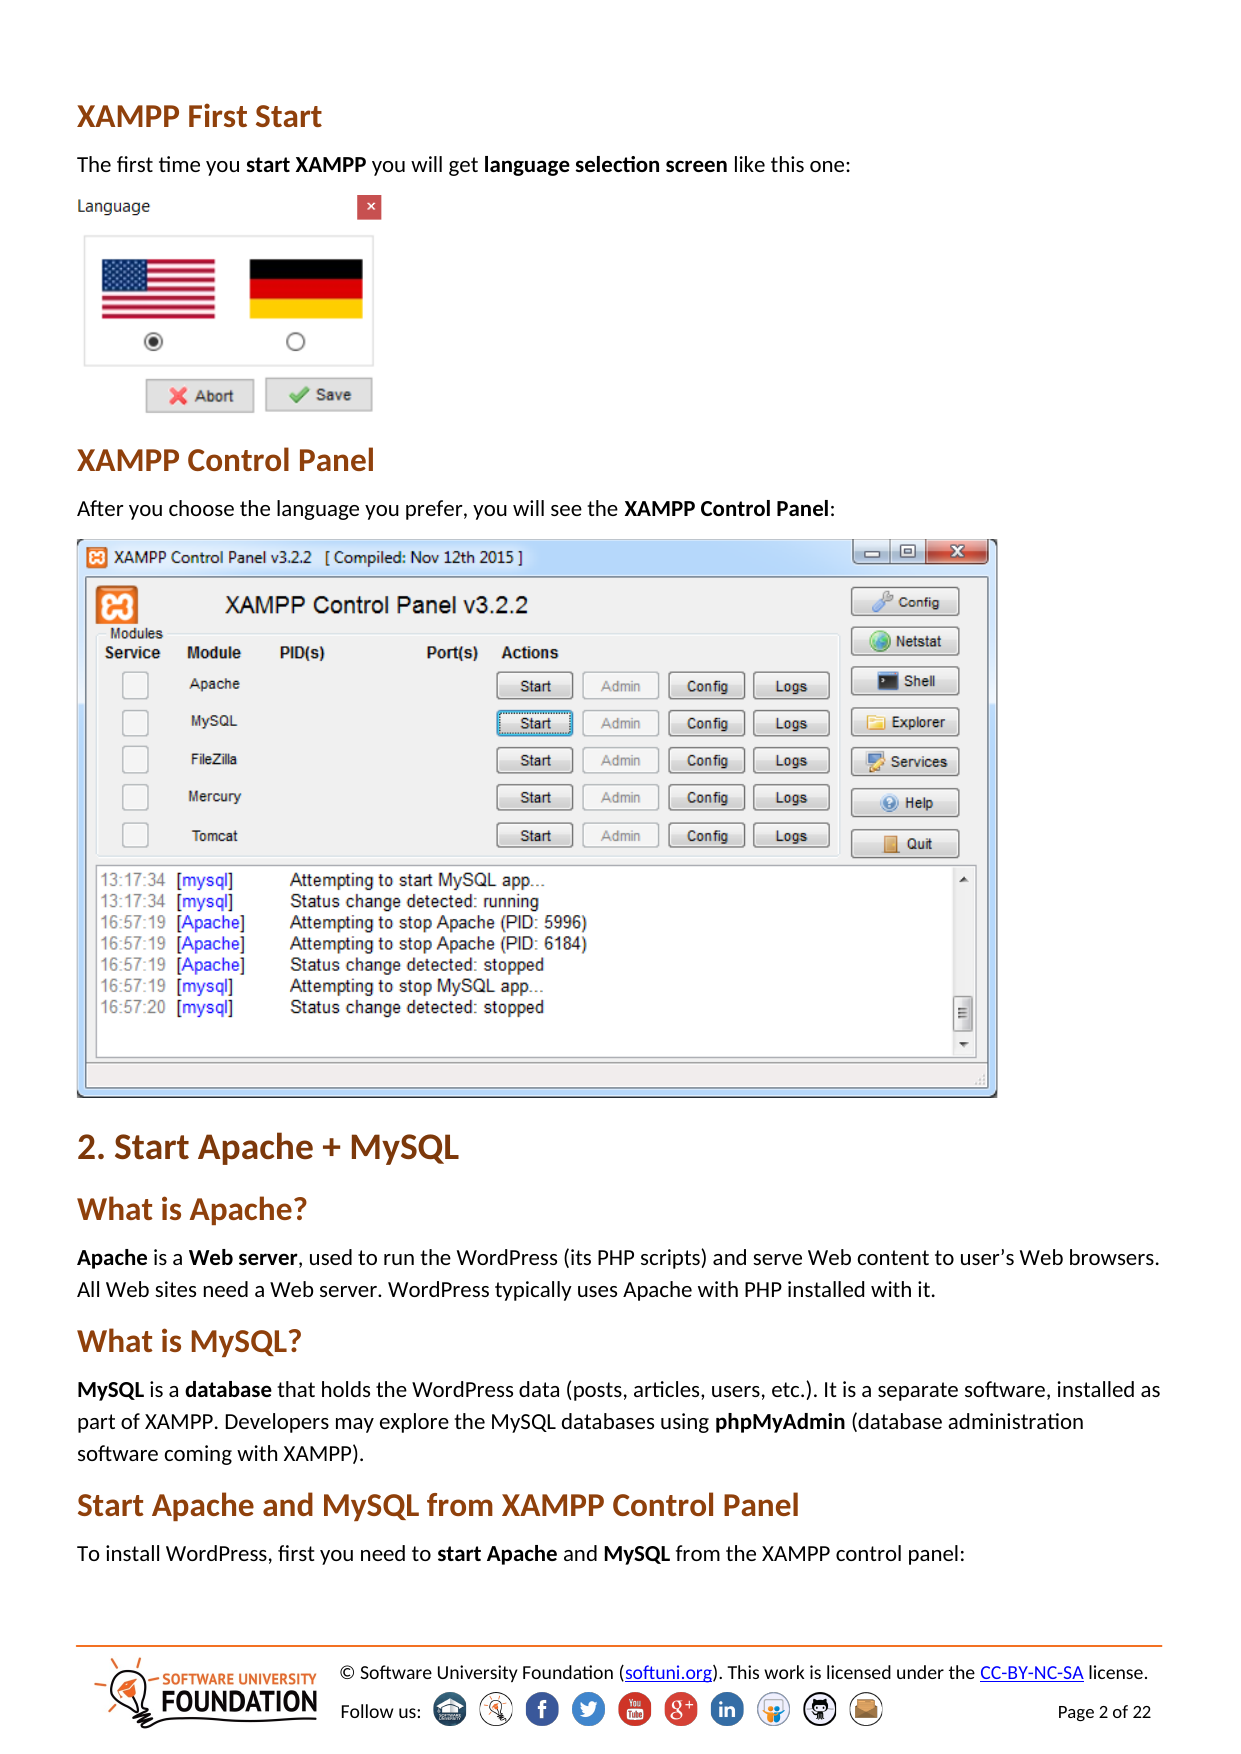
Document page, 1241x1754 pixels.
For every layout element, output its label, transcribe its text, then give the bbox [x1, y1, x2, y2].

subtitle What is MySQL? [77, 1320, 1163, 1361]
picture [76, 195, 382, 423]
subtitle Start Apache + MySQL [77, 1123, 1163, 1168]
subtitle Start Apache and MySQL from XAMPP Control Panel [77, 1484, 1163, 1525]
picture [76, 539, 998, 1098]
picture [433, 1692, 467, 1726]
picture [618, 1692, 652, 1726]
picture [572, 1692, 605, 1726]
picture [757, 1692, 790, 1726]
picture [664, 1692, 698, 1726]
subtitle XAMPP Control Panel [77, 439, 1163, 480]
text MySQL is a database that holds the WordPress data (posts, articles, users, etc.). It is a separate software, installed as part of XAMPP. Developers may explore the MySQL databases using phpMyAdmin (database administration software coming with XAMPP). [77, 1375, 1163, 1467]
picture [479, 1692, 513, 1726]
text The first time you start XAMPP you will get language selection screen like this one: [77, 151, 1163, 178]
text After you choose the language you prefer, you will see the XAMPP Control Panel: [77, 494, 1163, 522]
picture [93, 1656, 317, 1729]
subtitle XAMPP First Start [77, 95, 1163, 136]
text Apache is a Web server, used to run the WordPress (its PHP scripts) and serve Web content to user’s Web browsers. All Web sites need a Web server. WordPress typically uses Apache with PHP installed with it. [77, 1243, 1163, 1303]
subtitle What is Apache? [77, 1188, 1163, 1229]
picture [803, 1692, 837, 1726]
picture [525, 1692, 559, 1726]
text To install WordPress, first you need to start Apache and MySQL from the XAMPP control panel: [77, 1539, 1163, 1567]
picture [710, 1692, 744, 1726]
picture [849, 1692, 883, 1726]
